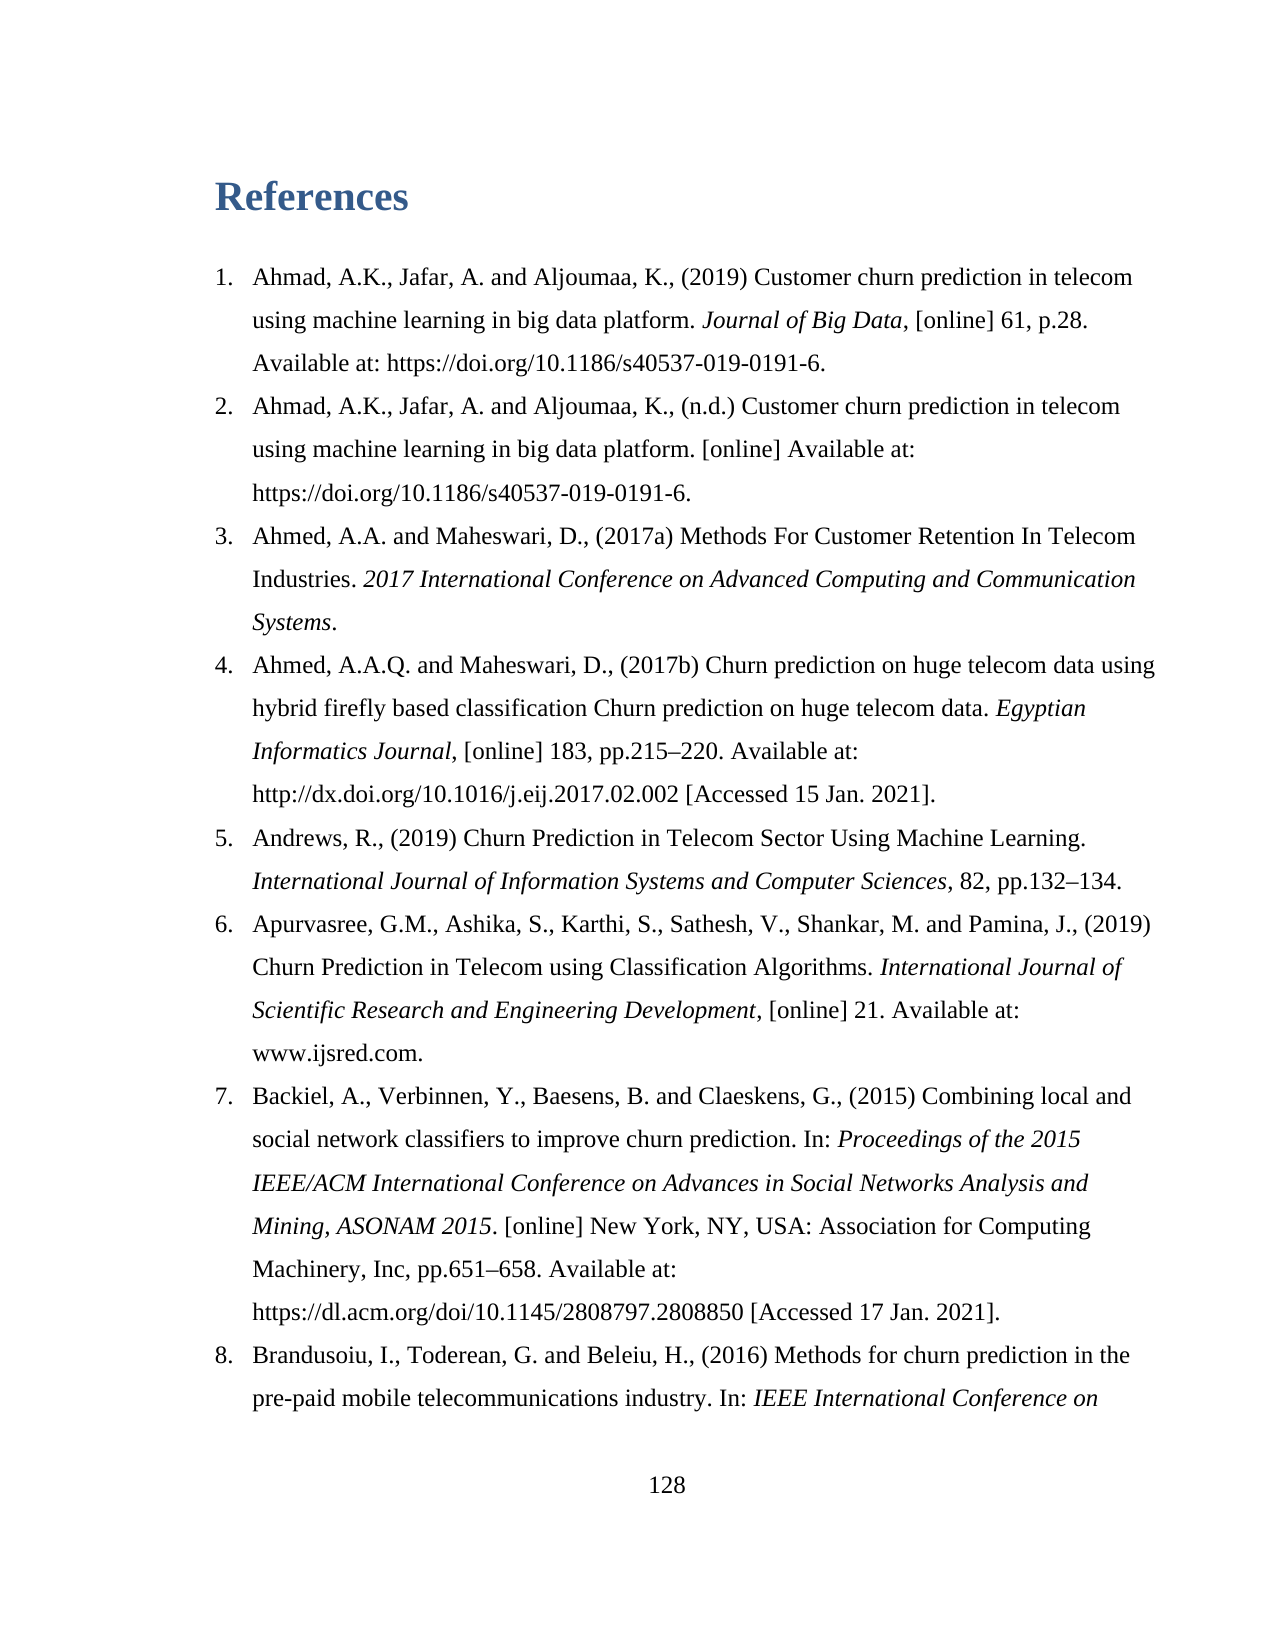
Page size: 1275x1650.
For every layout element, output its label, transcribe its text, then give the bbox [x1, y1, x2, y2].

list Andrews, R., (2019) Churn Prediction in Telecom Sector Using Machine Learning. International Journal of Information Systems and Computer Sciences, 82, pp.132–134. [214, 823, 1156, 894]
list Ahmad, A.K., Jafar, A. and Aljoumaa, K., (n.d.) Customer churn prediction in telecom using machine learning in big data platform. [online] Available at: https://doi.org/10.1186/s40537-019-0191-6. [214, 391, 1156, 506]
subtitle References [214, 171, 1156, 219]
list Ahmed, A.A.Q. and Maheswari, D., (2017b) Churn prediction on huge telecom data using hybrid firefly based classification Churn prediction on huge telecom data. Egyptian Informatics Journal, [online] 183, pp.215–220. Available at: http://dx.doi.org/10.1016/j.eij.2017.02.002 [Accessed 15 Jan. 2021]. [214, 650, 1156, 808]
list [214, 1340, 1156, 1412]
list Ahmed, A.A. and Maheswari, D., (2017a) Methods For Customer Retention In Telecom Industries. 2017 International Conference on Advanced Computing and Communication Systems. [214, 521, 1156, 636]
list Ahmad, A.K., Jafar, A. and Aljoumaa, K., (2019) Customer churn prediction in telecom using machine learning in big data platform. Journal of Big Data, [online] 61, p.28. Available at: https://doi.org/10.1186/s40537-019-0191-6. [214, 262, 1156, 377]
list Apurvasree, G.M., Ashika, S., Karthi, S., Sathesh, V., Shankar, M. and Pamina, J., (2019) Churn Prediction in Telecom using Classification Algorithms. International Journal of Scientific Research and Engineering Development, [online] 21. Available at: www.ijsred.com. [214, 909, 1156, 1067]
list Backiel, A., Verbinnen, Y., Baesens, B. and Claeskens, G., (2015) Combining local and social network classifiers to improve churn prediction. In: Proceedings of the 2015 IEEE/ACM International Conference on Advances in Social Networks Analysis and Mining, ASONAM 2015. [online] New York, NY, USA: Association for Computing Machinery, Inc, pp.651–658. Available at: https://dl.acm.org/doi/10.1145/2808797.2808850 [Accessed 17 Jan. 2021]. [214, 1081, 1156, 1326]
